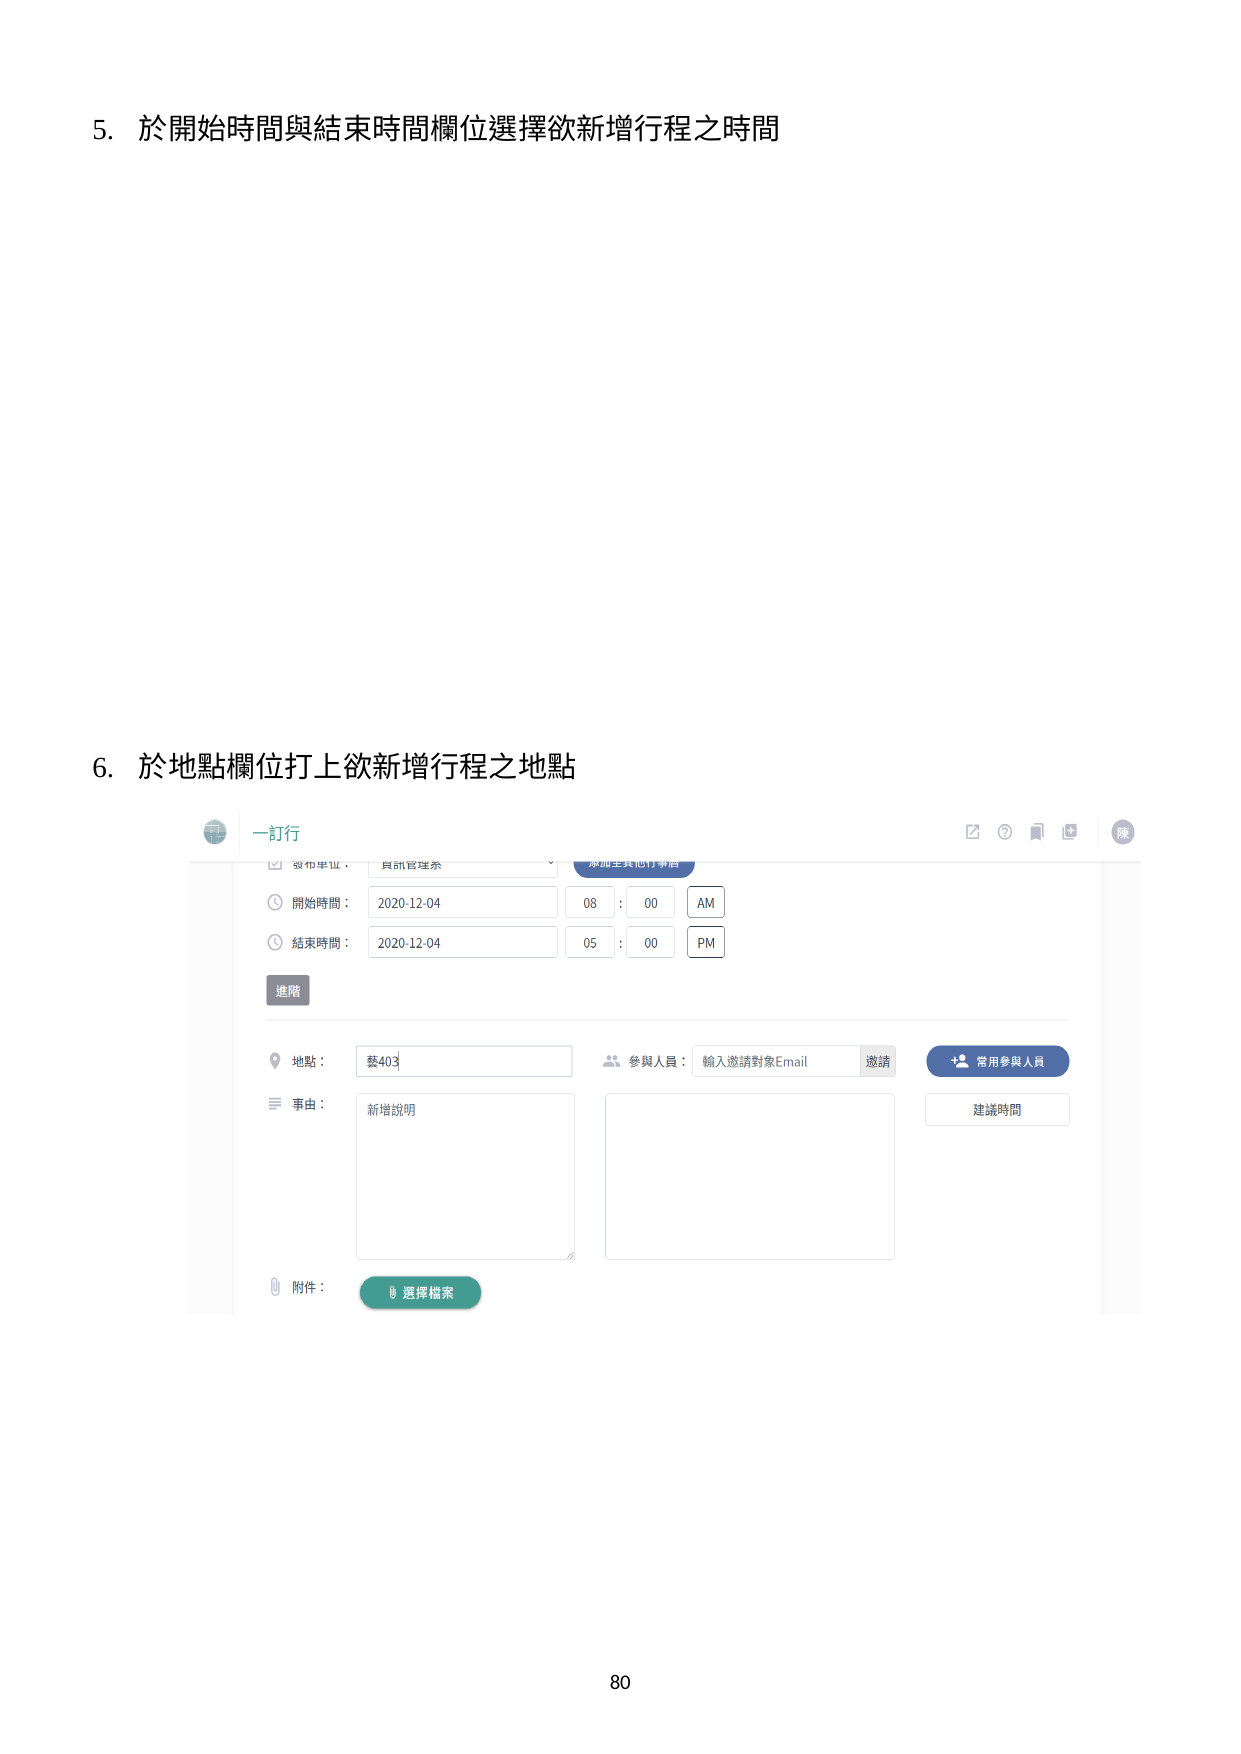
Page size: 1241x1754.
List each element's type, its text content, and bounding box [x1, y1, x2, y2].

picture [188, 810, 1141, 1314]
list 於地點欄位打上欲新增行程之地點 [89, 164, 1152, 802]
list 於開始時間與結束時間欄位選擇欲新增行程之時間 [89, 89, 1152, 164]
